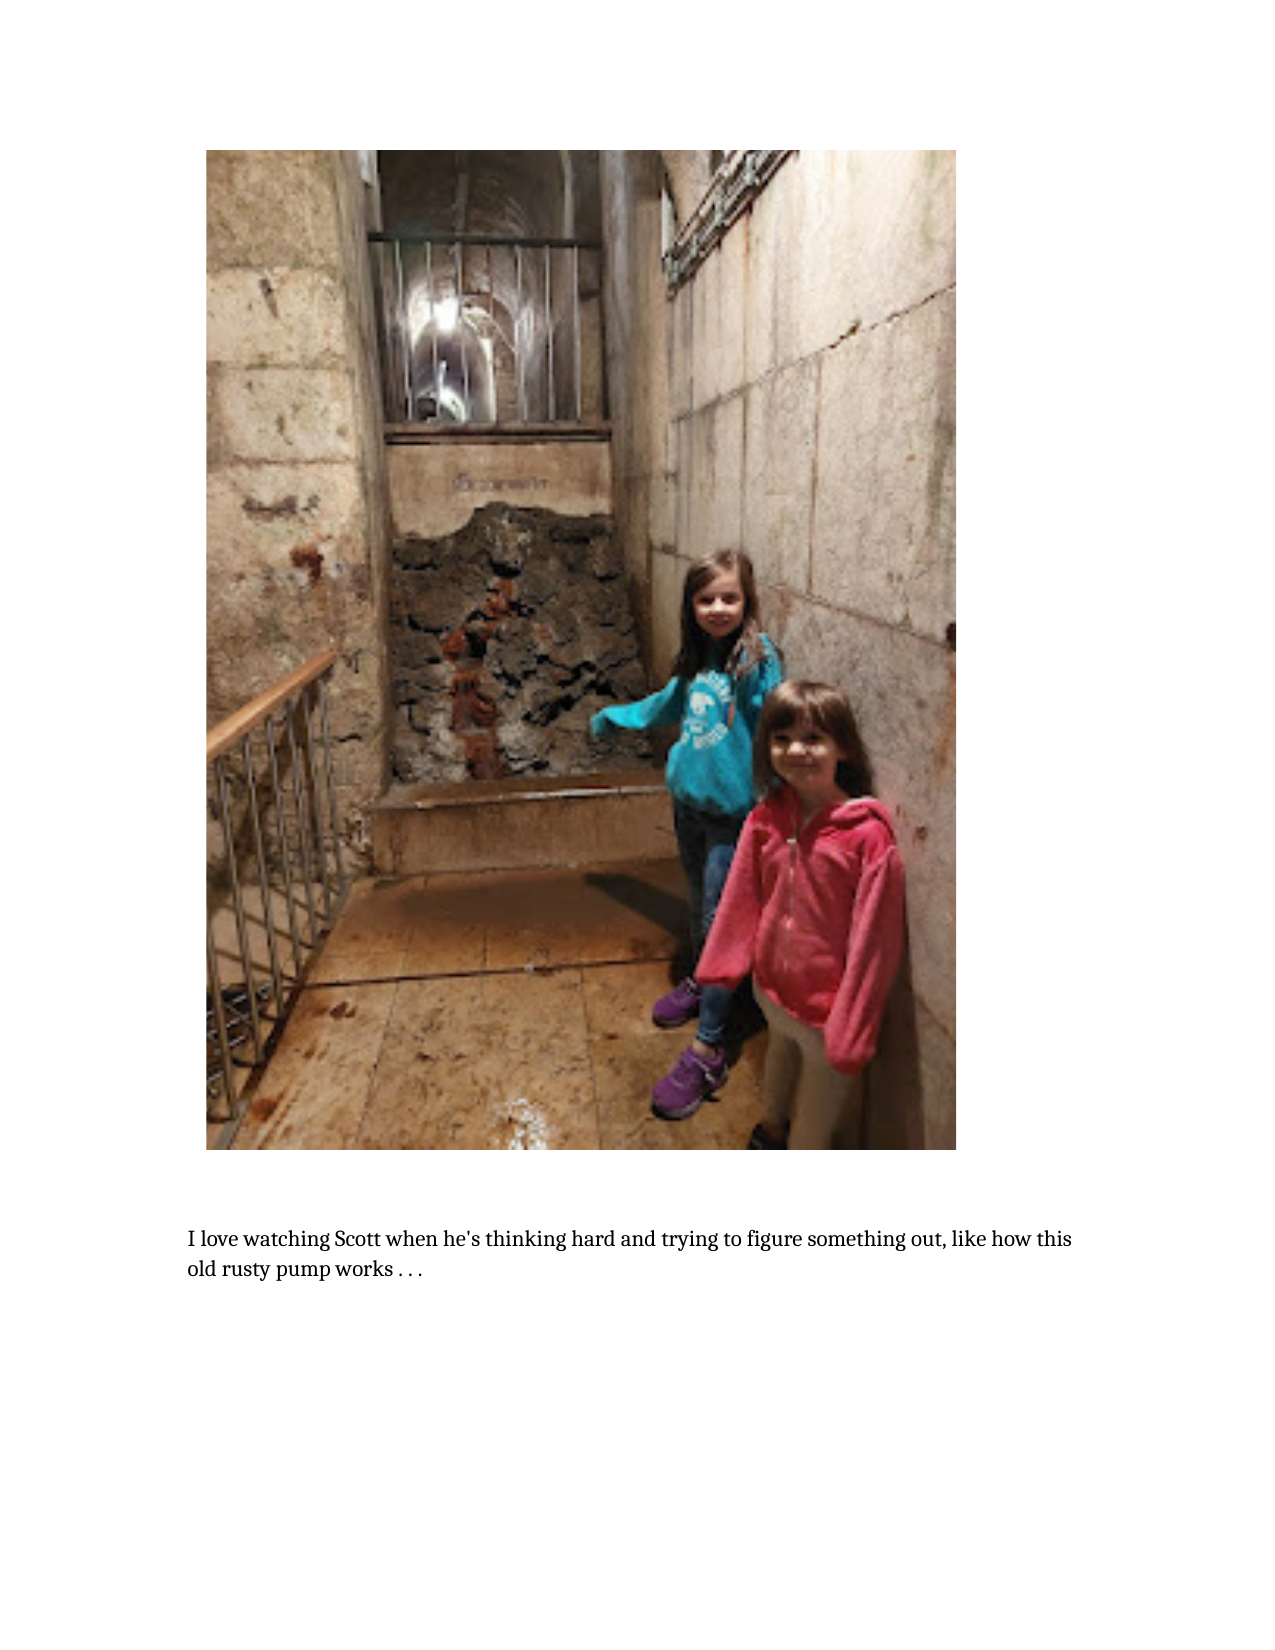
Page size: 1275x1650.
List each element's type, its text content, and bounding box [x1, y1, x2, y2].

text I love watching Scott when he's thinking hard and trying to figure something out, like how this old rusty pump works . . . [187, 1226, 1087, 1282]
picture [206, 150, 957, 1150]
